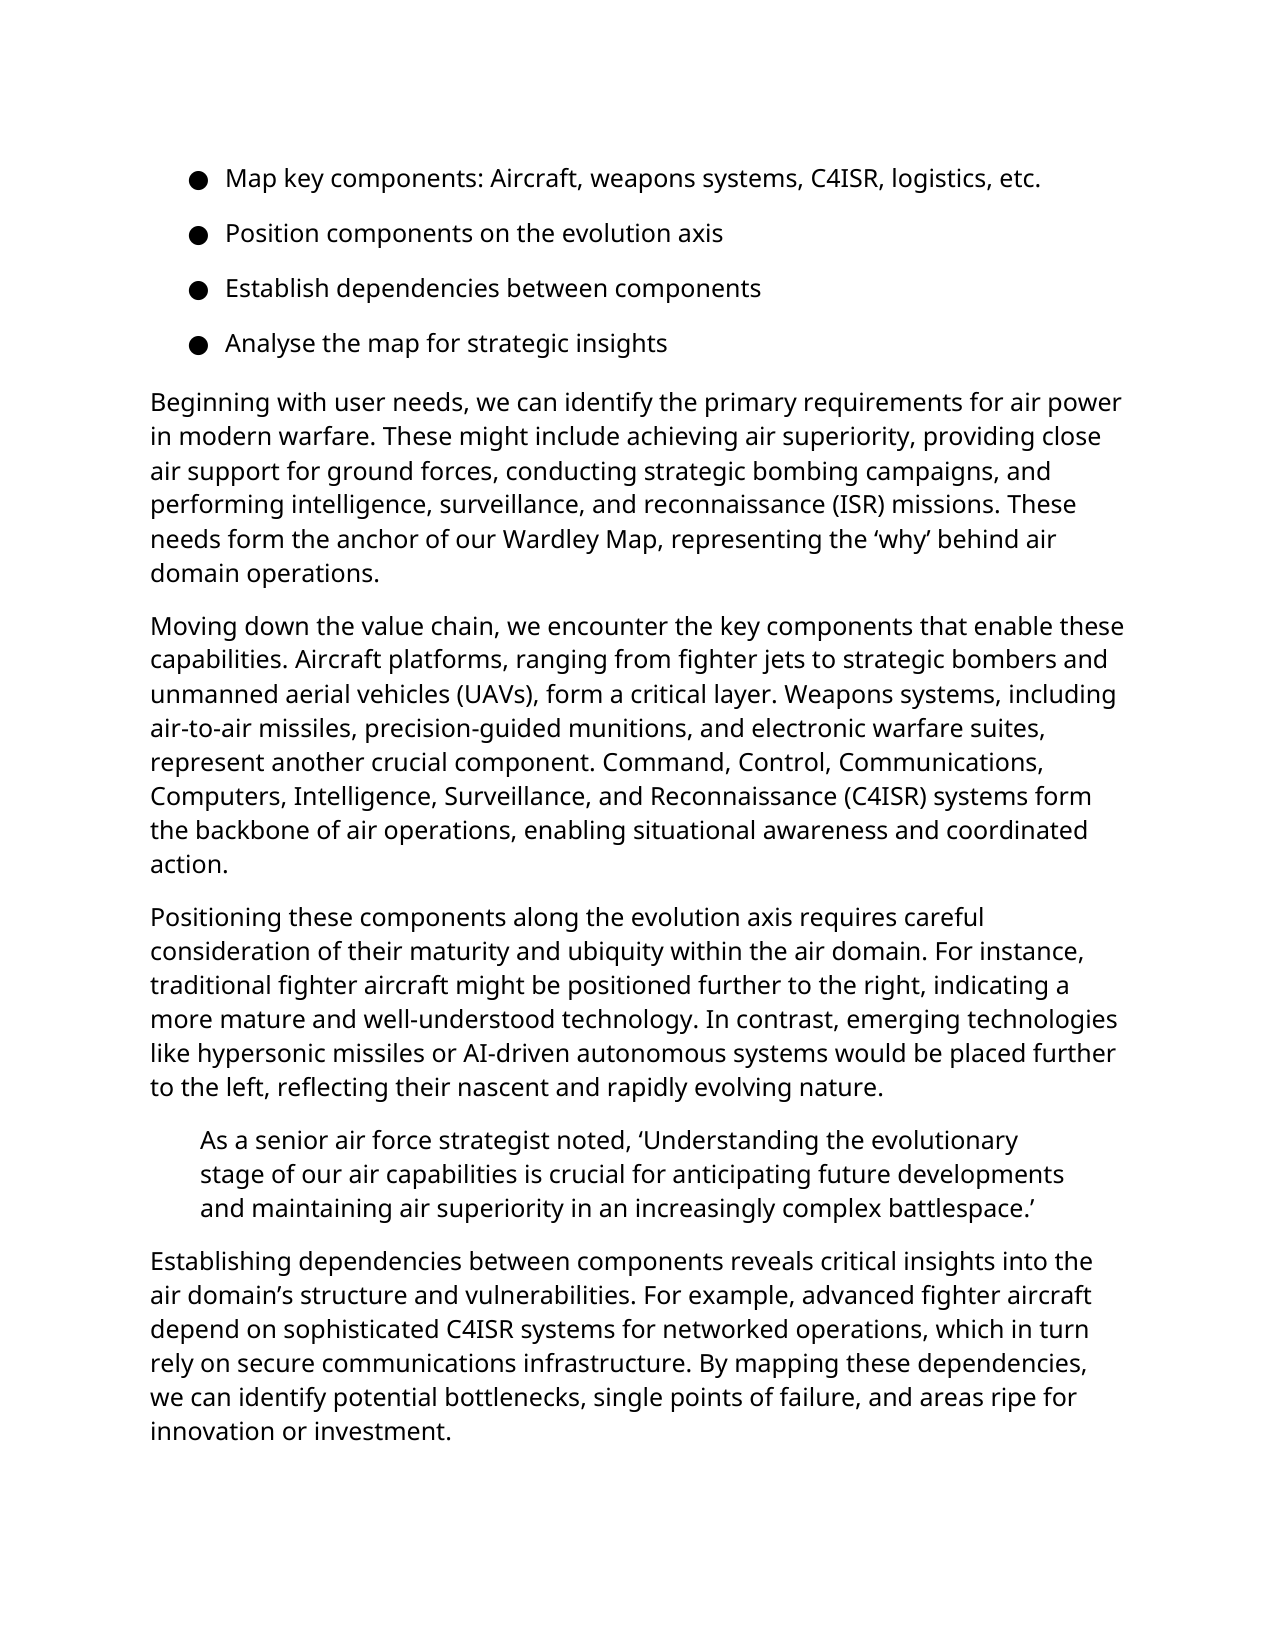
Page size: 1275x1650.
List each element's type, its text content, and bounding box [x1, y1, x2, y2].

text Beginning with user needs, we can identify the primary requirements for air power in modern warfare. These might include achieving air superiority, providing close air support for ground forces, conducting strategic bombing campaigns, and performing intelligence, surveillance, and reconnaissance (ISR) missions. These needs form the anchor of our Wardley Map, representing the ‘why’ behind air domain operations. [150, 385, 1125, 589]
list Analyse the map for strategic insights [187, 315, 1125, 366]
list Establish dependencies between components [187, 260, 1125, 311]
text Moving down the value chain, we encounter the key components that enable these capabilities. Aircraft platforms, ranging from fighter jets to strategic bombers and unmanned aerial vehicles (UAVs), form a critical layer. Weapons systems, including air-to-air missiles, precision-guided munitions, and electronic warfare suites, represent another crucial component. Command, Control, Communications, Computers, Intelligence, Surveillance, and Reconnaissance (C4ISR) systems form the backbone of air operations, enabling situational awareness and coordinated action. [150, 608, 1125, 881]
text Positioning these components along the evolution axis requires careful consideration of their maturity and ubiquity within the air domain. For instance, traditional fighter aircraft might be positioned further to the right, indicating a more mature and well-understood technology. In contrast, emerging technologies like hypersonic missiles or AI-driven autonomous systems would be placed further to the left, reflecting their nascent and rapidly evolving nature. [150, 899, 1125, 1104]
list Position components on the evolution axis [187, 205, 1125, 256]
text As a senior air force strategist noted, ‘Understanding the evolutionary stage of our air capabilities is crucial for anticipating future developments and maintaining air superiority in an increasingly complex battlespace.’ [200, 1122, 1075, 1225]
text Establishing dependencies between components reveals critical insights into the air domain’s structure and vulnerabilities. For example, advanced fighter aircraft depend on sophisticated C4ISR systems for networked operations, which in turn rely on secure communications infrastructure. By mapping these dependencies, we can identify potential bottlenecks, single points of failure, and areas ripe for innovation or investment. [150, 1243, 1125, 1448]
list Map key components: Aircraft, weapons systems, C4ISR, logistics, etc. [187, 150, 1125, 201]
